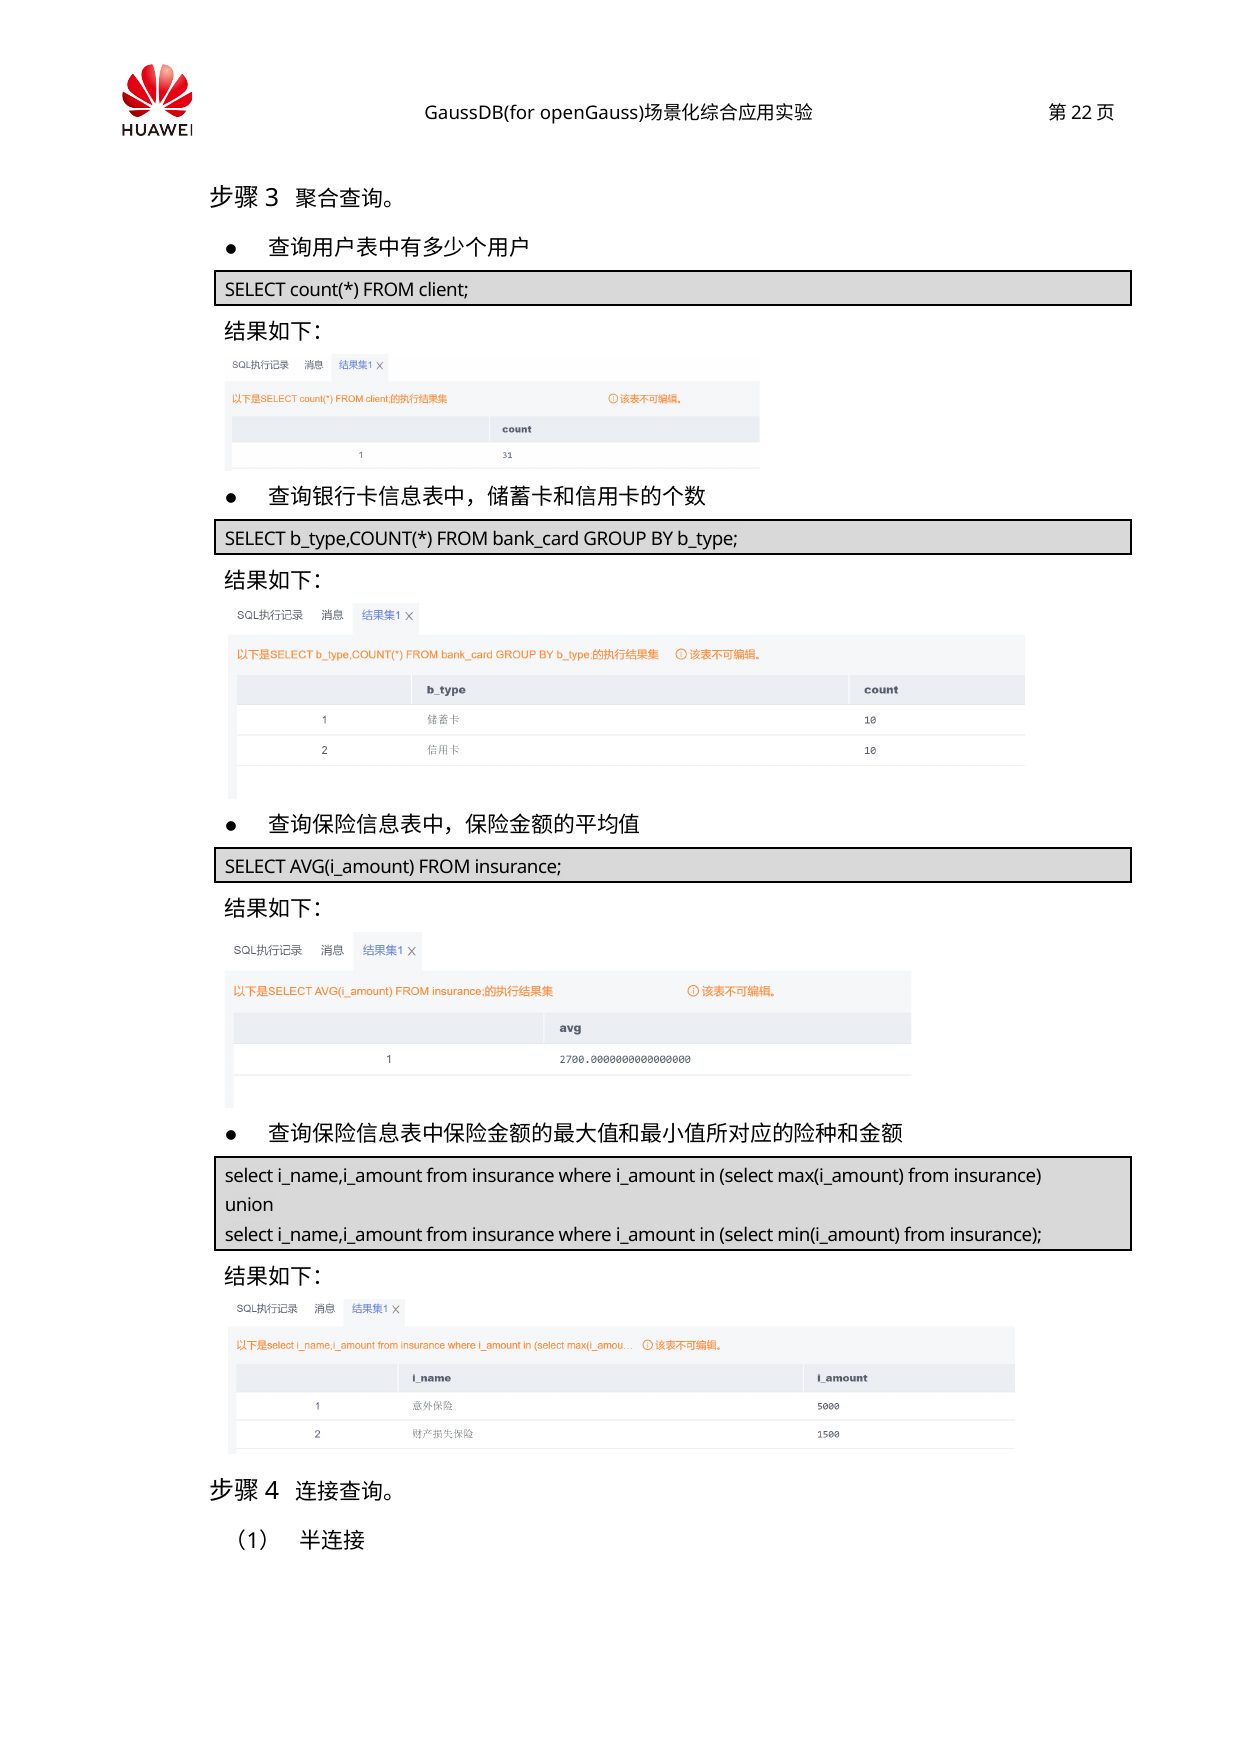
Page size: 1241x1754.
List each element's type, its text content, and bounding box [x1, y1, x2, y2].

picture [224, 931, 912, 1108]
list 半连接 [224, 1523, 1122, 1555]
text 聚合查询。 [279, 177, 1122, 213]
text select i_name,i_amount from insurance where i_amount in (select max(i_amount) from insurance) [216, 1158, 1130, 1185]
text union [216, 1185, 1130, 1215]
picture [224, 1299, 1015, 1454]
text 结果如下： [224, 1259, 1122, 1291]
text SELECT count(*) FROM client; [216, 272, 1130, 304]
text 查询保险信息表中保险金额的最大值和最小值所对应的险种和金额 [224, 1116, 1122, 1147]
picture [122, 64, 193, 136]
picture [224, 354, 760, 471]
text 结果如下： [224, 563, 1122, 595]
text 查询保险信息表中，保险金额的平均值 [224, 807, 1122, 839]
text select i_name,i_amount from insurance where i_amount in (select min(i_amount) from insurance); [216, 1215, 1130, 1249]
text SELECT AVG(i_amount) FROM insurance; [216, 849, 1130, 881]
text 结果如下： [224, 891, 1122, 923]
picture [224, 603, 1025, 799]
text 连接查询。 [279, 1470, 1122, 1506]
text 结果如下： [224, 314, 1122, 346]
text SELECT b_type,COUNT(*) FROM bank_card GROUP BY b_type; [216, 521, 1130, 553]
text 查询用户表中有多少个用户 [224, 230, 1122, 262]
text 查询银行卡信息表中，储蓄卡和信用卡的个数 [224, 479, 1122, 511]
